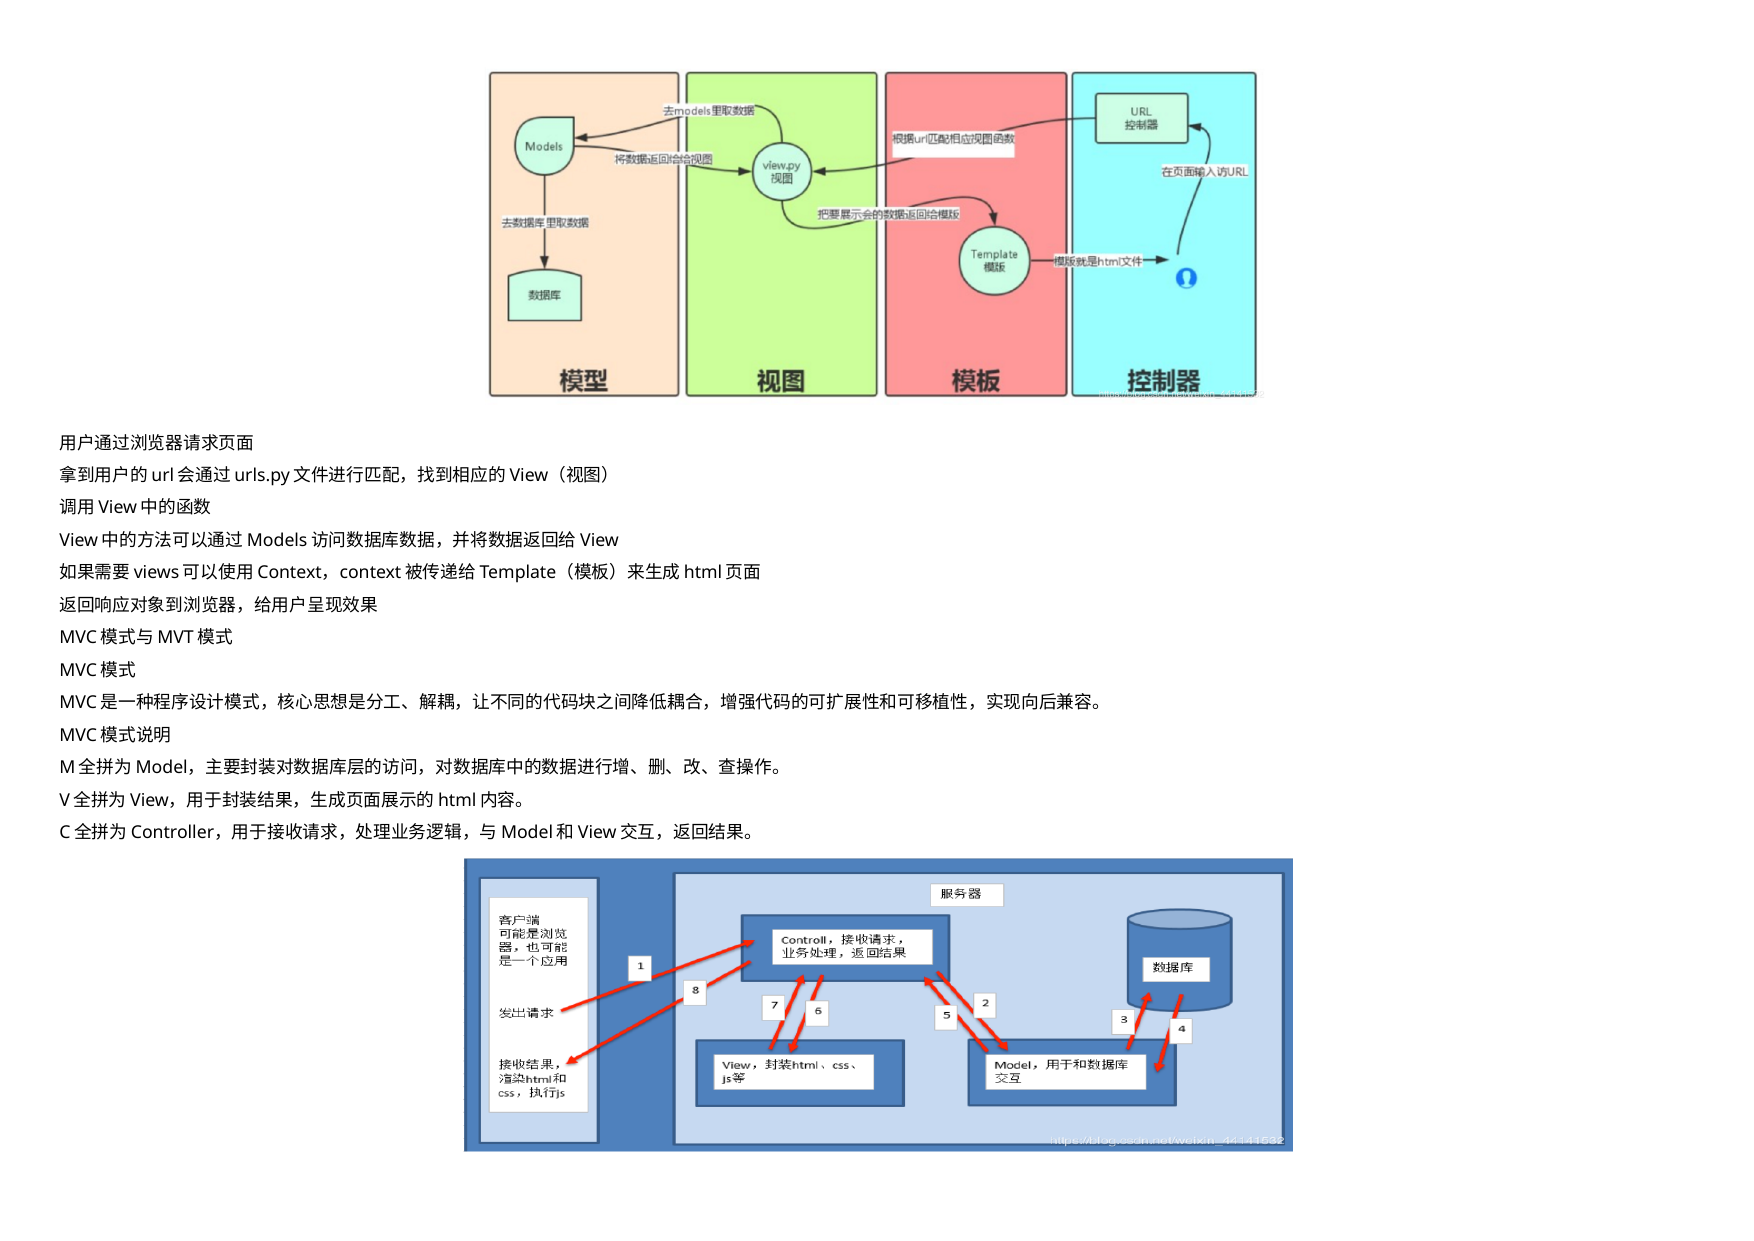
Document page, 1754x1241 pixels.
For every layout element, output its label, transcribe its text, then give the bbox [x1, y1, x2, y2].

text MVC模式说明 [59, 718, 1695, 750]
text C全拼为Controller，用于接收请求，处理业务逻辑，与Model和View交互，返回结果。 [59, 815, 1695, 848]
text 调用View中的函数 [59, 490, 1695, 523]
text 用户通过浏览器请求页面 [59, 425, 1695, 458]
text 返回响应对象到浏览器，给用户呈现效果 [59, 588, 1695, 620]
text 拿到用户的url会通过urls.py文件进行匹配，找到相应的View（视图） [59, 458, 1695, 490]
text MVC是一种程序设计模式，核心思想是分工、解耦，让不同的代码块之间降低耦合，增强代码的可扩展性和可移植性，实现向后兼容。 [59, 685, 1695, 718]
text 如果需要views可以使用Context，context被传递给Template（模板）来生成html页面 [59, 555, 1695, 588]
text MVC模式 [59, 653, 1695, 685]
text M全拼为Model，主要封装对数据库层的访问，对数据库中的数据进行增、删、改、查操作。 [59, 750, 1695, 783]
picture [461, 847, 1293, 1153]
text V全拼为View，用于封装结果，生成页面展示的html内容。 [59, 783, 1695, 815]
text View中的方法可以通过Models访问数据库数据，并将数据返回给View [59, 523, 1695, 555]
text MVC模式与MVT模式 [59, 620, 1695, 653]
picture [484, 67, 1270, 405]
